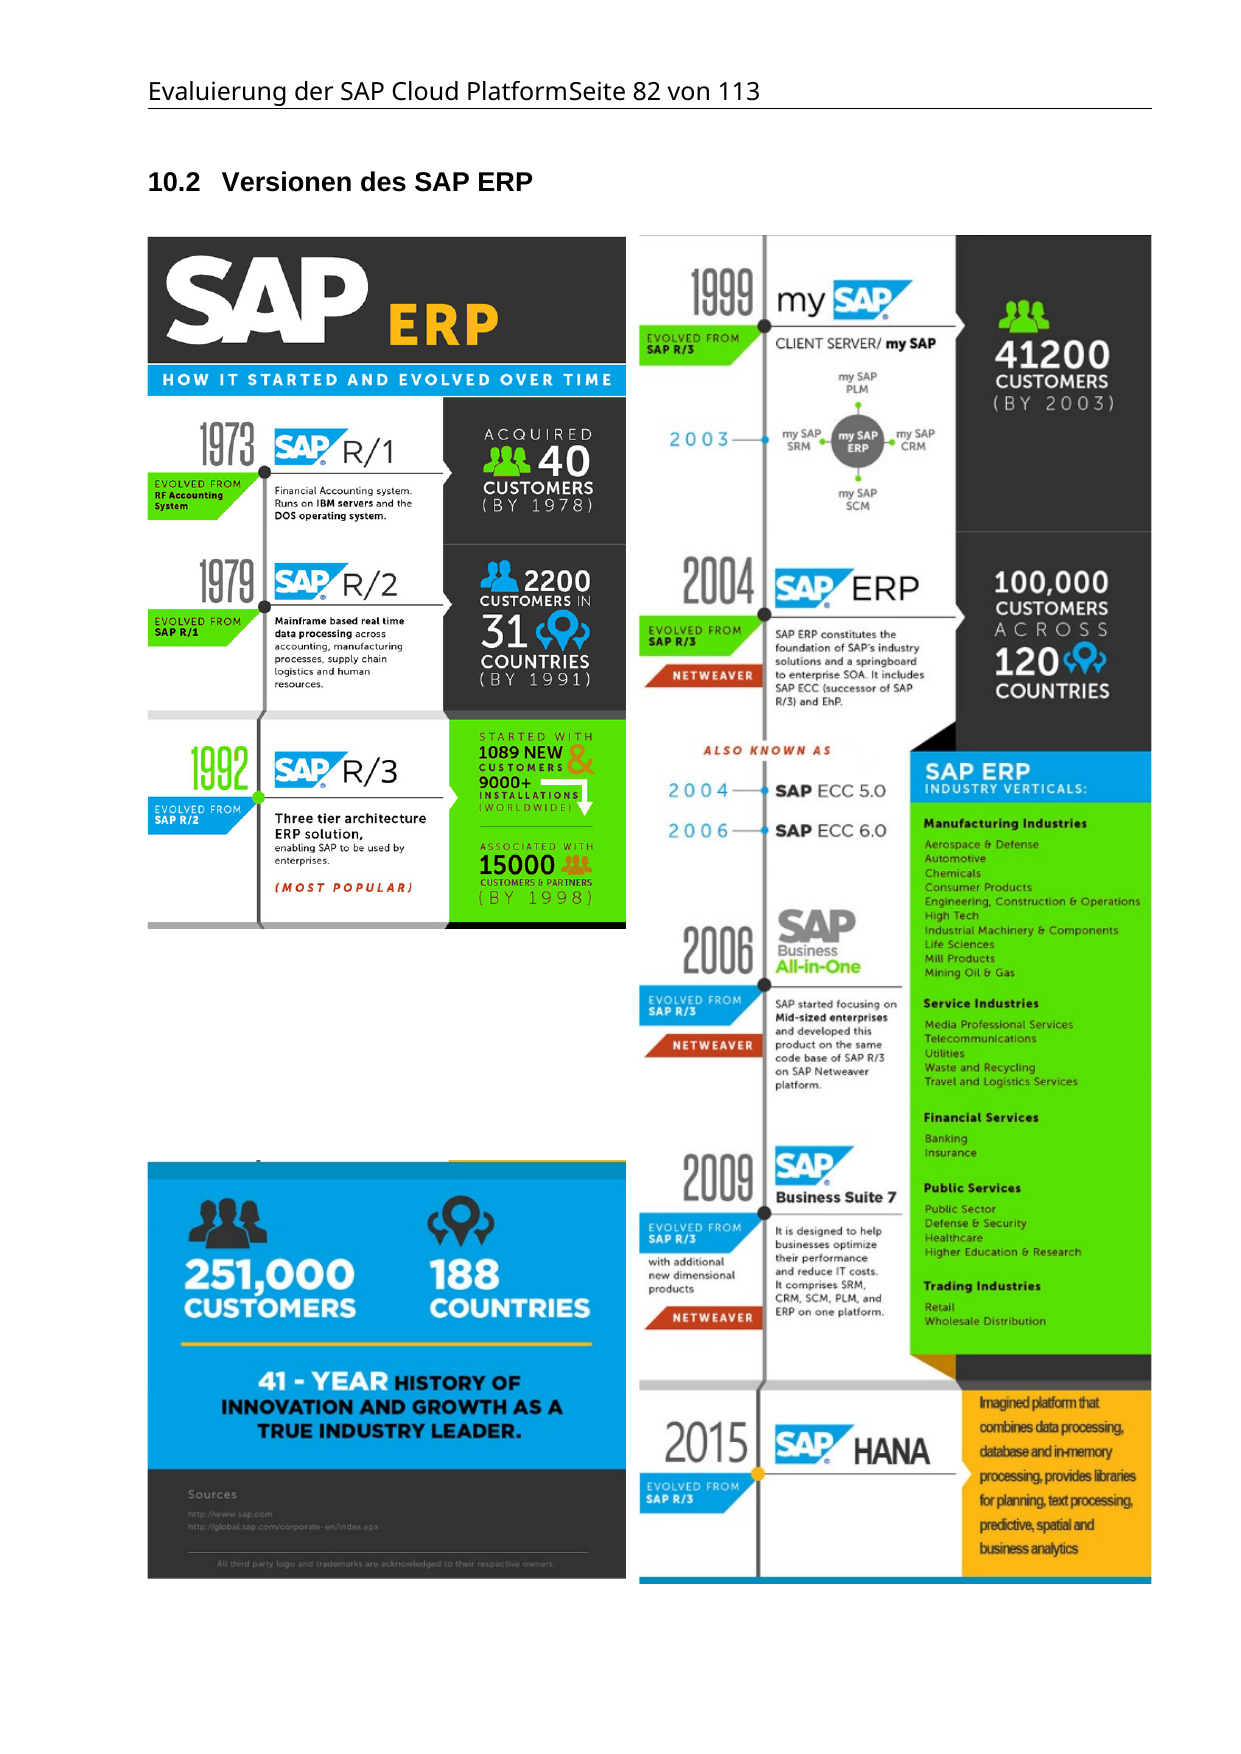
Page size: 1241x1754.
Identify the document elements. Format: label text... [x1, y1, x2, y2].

picture [224, 1401, 243, 1413]
picture [295, 1379, 304, 1385]
picture [548, 1401, 561, 1413]
picture [1004, 784, 1020, 793]
picture [312, 1371, 388, 1390]
picture [680, 1224, 693, 1232]
picture [349, 374, 357, 385]
picture [363, 374, 371, 385]
picture [400, 374, 406, 385]
picture [412, 1401, 427, 1414]
picture [178, 374, 189, 385]
picture [983, 762, 996, 780]
picture [301, 374, 309, 385]
picture [274, 374, 282, 385]
picture [709, 1224, 741, 1231]
picture [246, 1401, 273, 1415]
picture [170, 815, 175, 823]
picture [453, 374, 461, 385]
picture [649, 996, 671, 1016]
picture [412, 374, 421, 385]
picture [289, 1401, 301, 1413]
picture [376, 1400, 405, 1414]
picture [147, 236, 626, 365]
picture [249, 374, 256, 385]
picture [517, 374, 523, 385]
subtitle Versionen des SAP ERP [148, 166, 1152, 197]
picture [649, 1224, 672, 1232]
picture [442, 374, 449, 385]
picture [443, 1378, 454, 1389]
picture [454, 1375, 473, 1389]
picture [1076, 784, 1083, 793]
picture [501, 374, 512, 385]
picture [675, 1225, 695, 1243]
picture [426, 374, 437, 385]
picture [372, 1430, 384, 1437]
picture [926, 762, 973, 780]
picture [386, 1423, 412, 1437]
picture [475, 1378, 481, 1389]
picture [156, 816, 163, 823]
picture [430, 1401, 454, 1413]
picture [442, 1195, 480, 1244]
picture [326, 374, 336, 385]
picture [544, 374, 551, 385]
picture [709, 996, 741, 1004]
picture [586, 374, 597, 385]
picture [322, 1401, 353, 1414]
picture [431, 1375, 442, 1389]
picture [1023, 784, 1044, 793]
picture [454, 1401, 478, 1413]
picture [320, 1423, 353, 1437]
picture [287, 1423, 310, 1437]
picture [639, 235, 1152, 1578]
picture [164, 374, 172, 385]
picture [494, 1376, 505, 1389]
picture [147, 396, 626, 929]
picture [656, 996, 672, 1004]
picture [315, 374, 320, 385]
picture [457, 1424, 469, 1437]
picture [378, 374, 387, 385]
picture [259, 1423, 270, 1437]
picture [675, 996, 702, 1016]
picture [475, 1213, 495, 1243]
picture [515, 1401, 528, 1413]
picture [531, 1400, 540, 1414]
picture [288, 374, 295, 385]
picture [472, 1423, 498, 1437]
picture [990, 785, 996, 793]
picture [998, 762, 1030, 780]
picture [481, 1401, 507, 1413]
picture [185, 1280, 356, 1318]
picture [359, 1424, 380, 1437]
picture [501, 1423, 521, 1437]
picture [695, 1224, 702, 1232]
picture [1047, 784, 1054, 793]
picture [185, 1258, 251, 1290]
picture [304, 1401, 319, 1413]
picture [1057, 785, 1073, 793]
picture [564, 374, 572, 385]
picture [273, 1423, 283, 1437]
picture [229, 374, 237, 385]
picture [189, 1198, 267, 1249]
picture [467, 374, 473, 385]
picture [480, 374, 488, 385]
picture [531, 374, 538, 385]
picture [972, 784, 988, 793]
picture [194, 374, 208, 385]
picture [180, 1342, 593, 1346]
picture [266, 1258, 355, 1290]
picture [604, 374, 610, 385]
picture [427, 1213, 447, 1243]
picture [430, 1298, 590, 1318]
picture [507, 1375, 519, 1389]
picture [395, 1376, 428, 1389]
picture [649, 1235, 671, 1243]
picture [415, 1425, 423, 1437]
picture [262, 374, 269, 385]
picture [147, 1469, 626, 1579]
picture [430, 1258, 499, 1290]
picture [931, 784, 969, 793]
picture [433, 1423, 455, 1437]
picture [361, 1401, 375, 1413]
picture [258, 1371, 285, 1390]
picture [181, 816, 189, 824]
picture [280, 1401, 289, 1413]
